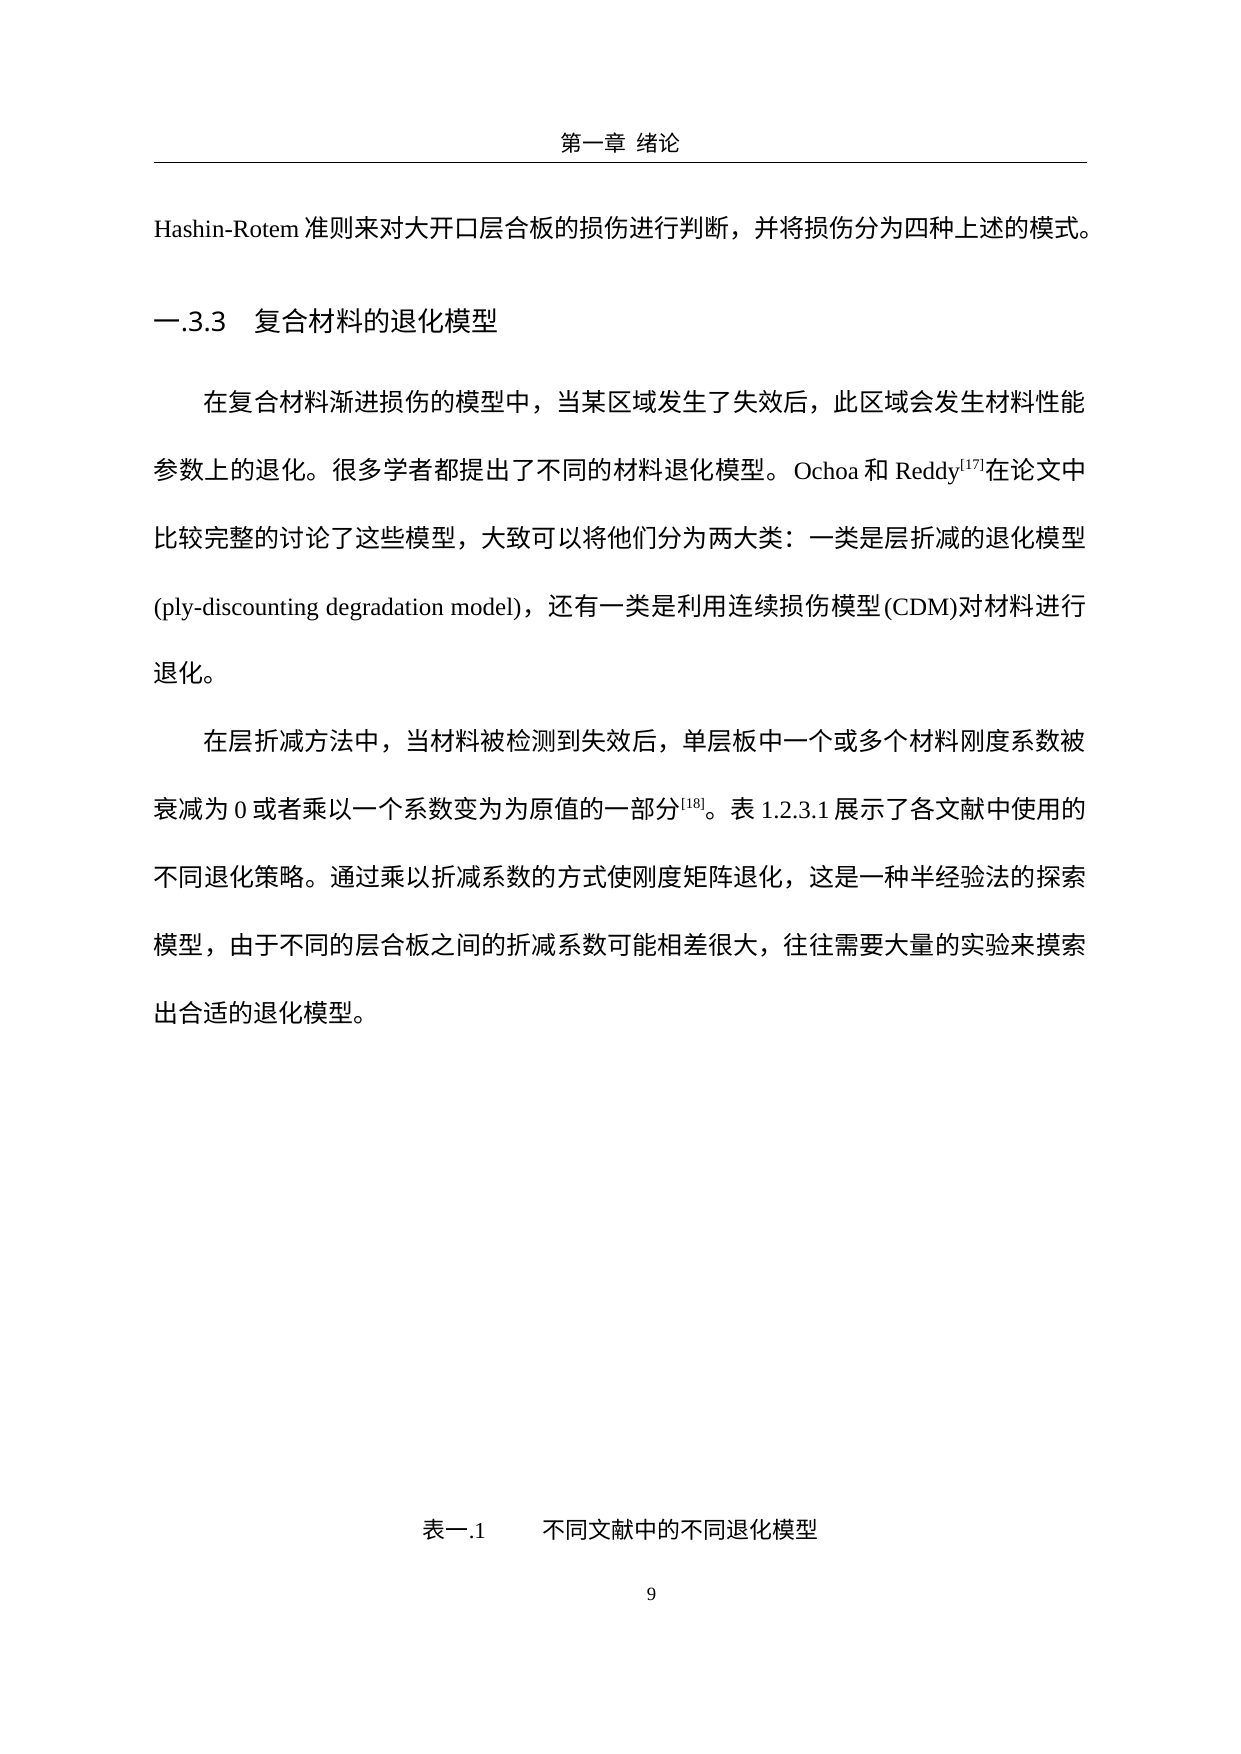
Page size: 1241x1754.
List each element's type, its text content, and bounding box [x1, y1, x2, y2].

text 在复合材料渐进损伤的模型中，当某区域发生了失效后，此区域会发生材料性能参数上的退化。很多学者都提出了不同的材料退化模型。Ochoa和Reddy[17]在论文中比较完整的讨论了这些模型，大致可以将他们分为两大类：一类是层折减的退化模型(ply-discounting degradation model)，还有一类是利用连续损伤模型(CDM)对材料进行退化。 [153, 366, 1087, 706]
subtitle 不同文献中的不同退化模型 [153, 1512, 1087, 1546]
subtitle 复合材料的退化模型 [153, 286, 1087, 354]
text 在层折减方法中，当材料被检测到失效后，单层板中一个或多个材料刚度系数被衰减为0或者乘以一个系数变为为原值的一部分[18]。表1.2.3.1展示了各文献中使用的不同退化策略。通过乘以折减系数的方式使刚度矩阵退化，这是一种半经验法的探索模型，由于不同的层合板之间的折减系数可能相差很大，往往需要大量的实验来摸索出合适的退化模型。 [153, 706, 1087, 1046]
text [153, 193, 1087, 261]
